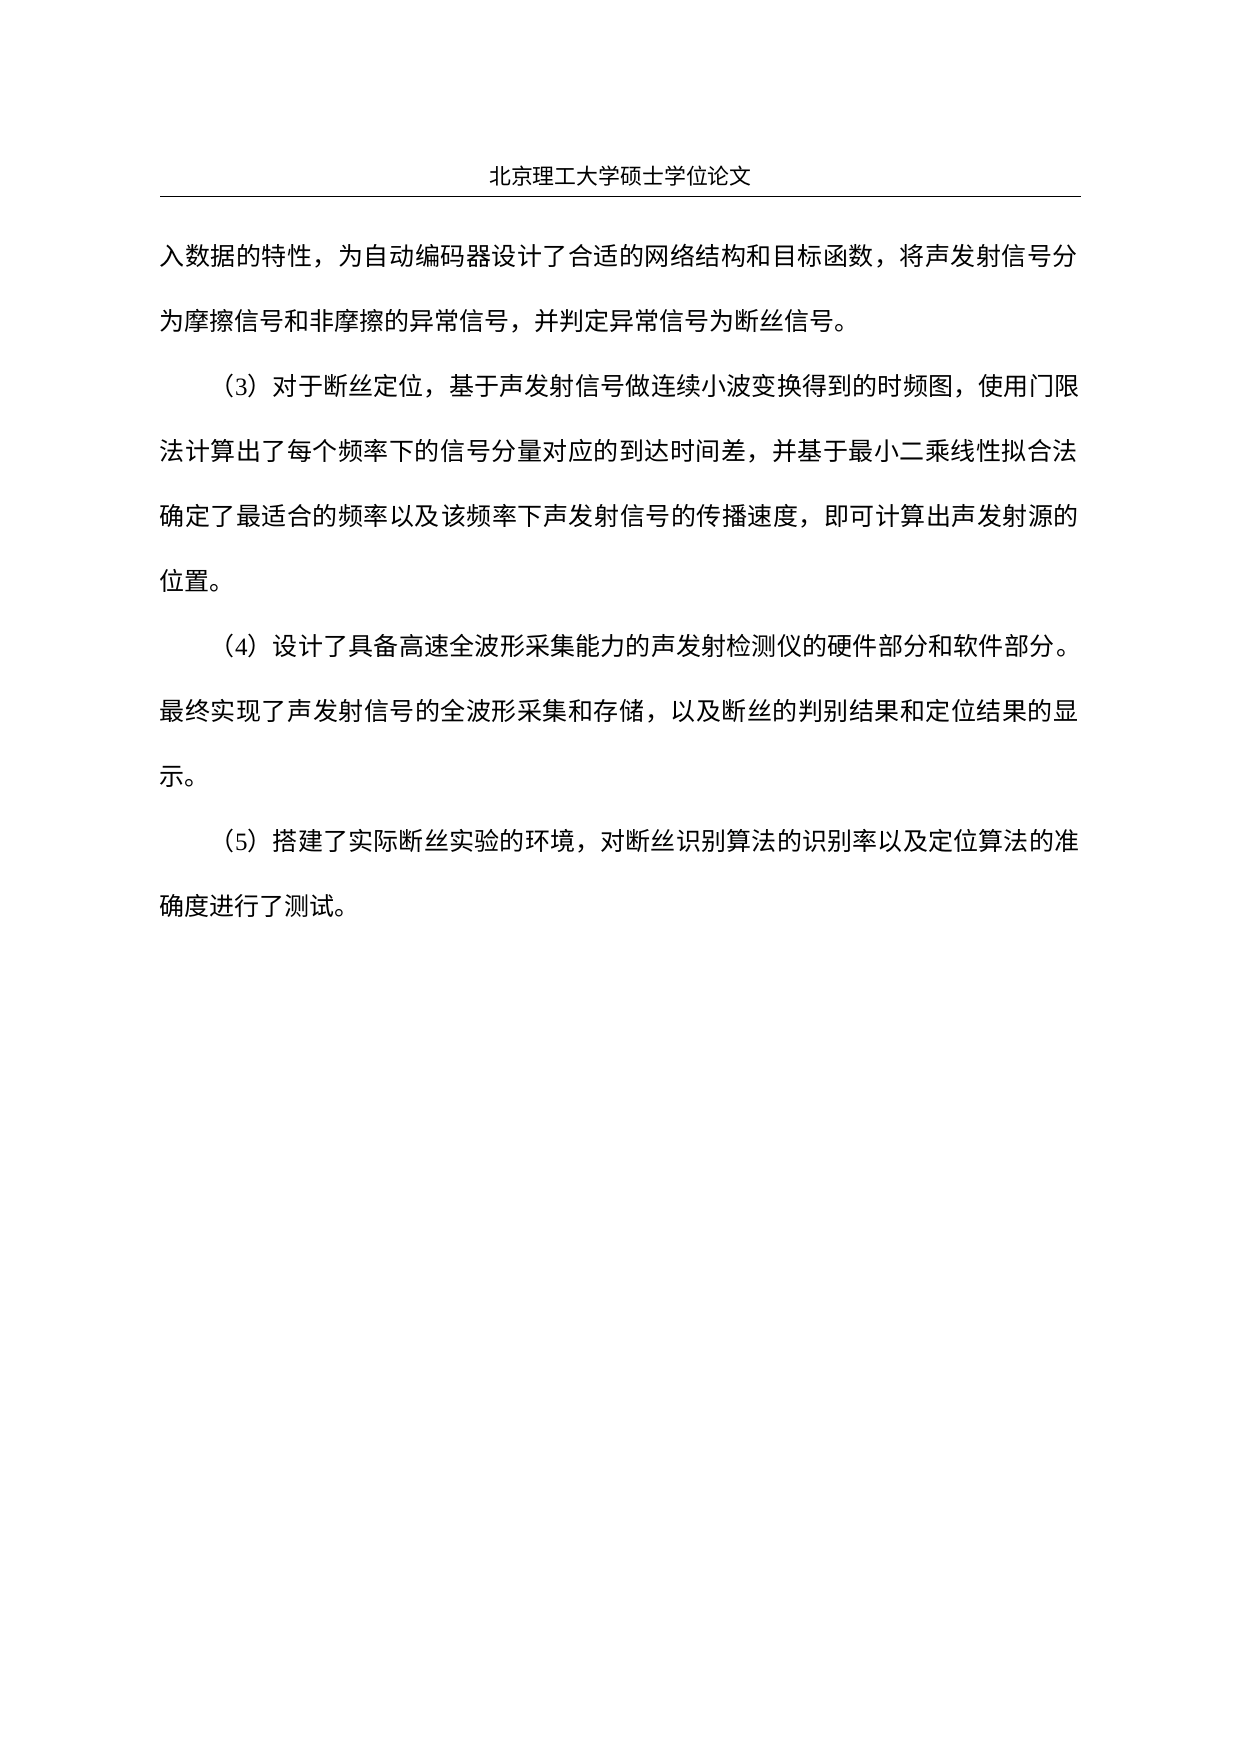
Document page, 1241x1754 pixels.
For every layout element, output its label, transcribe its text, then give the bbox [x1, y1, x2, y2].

text （4）设计了具备高速全波形采集能力的声发射检测仪的硬件部分和软件部分。最终实现了声发射信号的全波形采集和存储，以及断丝的判别结果和定位结果的显示。 [159, 612, 1081, 807]
text （3）对于断丝定位，基于声发射信号做连续小波变换得到的时频图，使用门限法计算出了每个频率下的信号分量对应的到达时间差，并基于最小二乘线性拟合法确定了最适合的频率以及该频率下声发射信号的传播速度，即可计算出声发射源的位置。 [159, 352, 1081, 612]
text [159, 222, 1081, 352]
text （5）搭建了实际断丝实验的环境，对断丝识别算法的识别率以及定位算法的准确度进行了测试。 [159, 807, 1081, 937]
